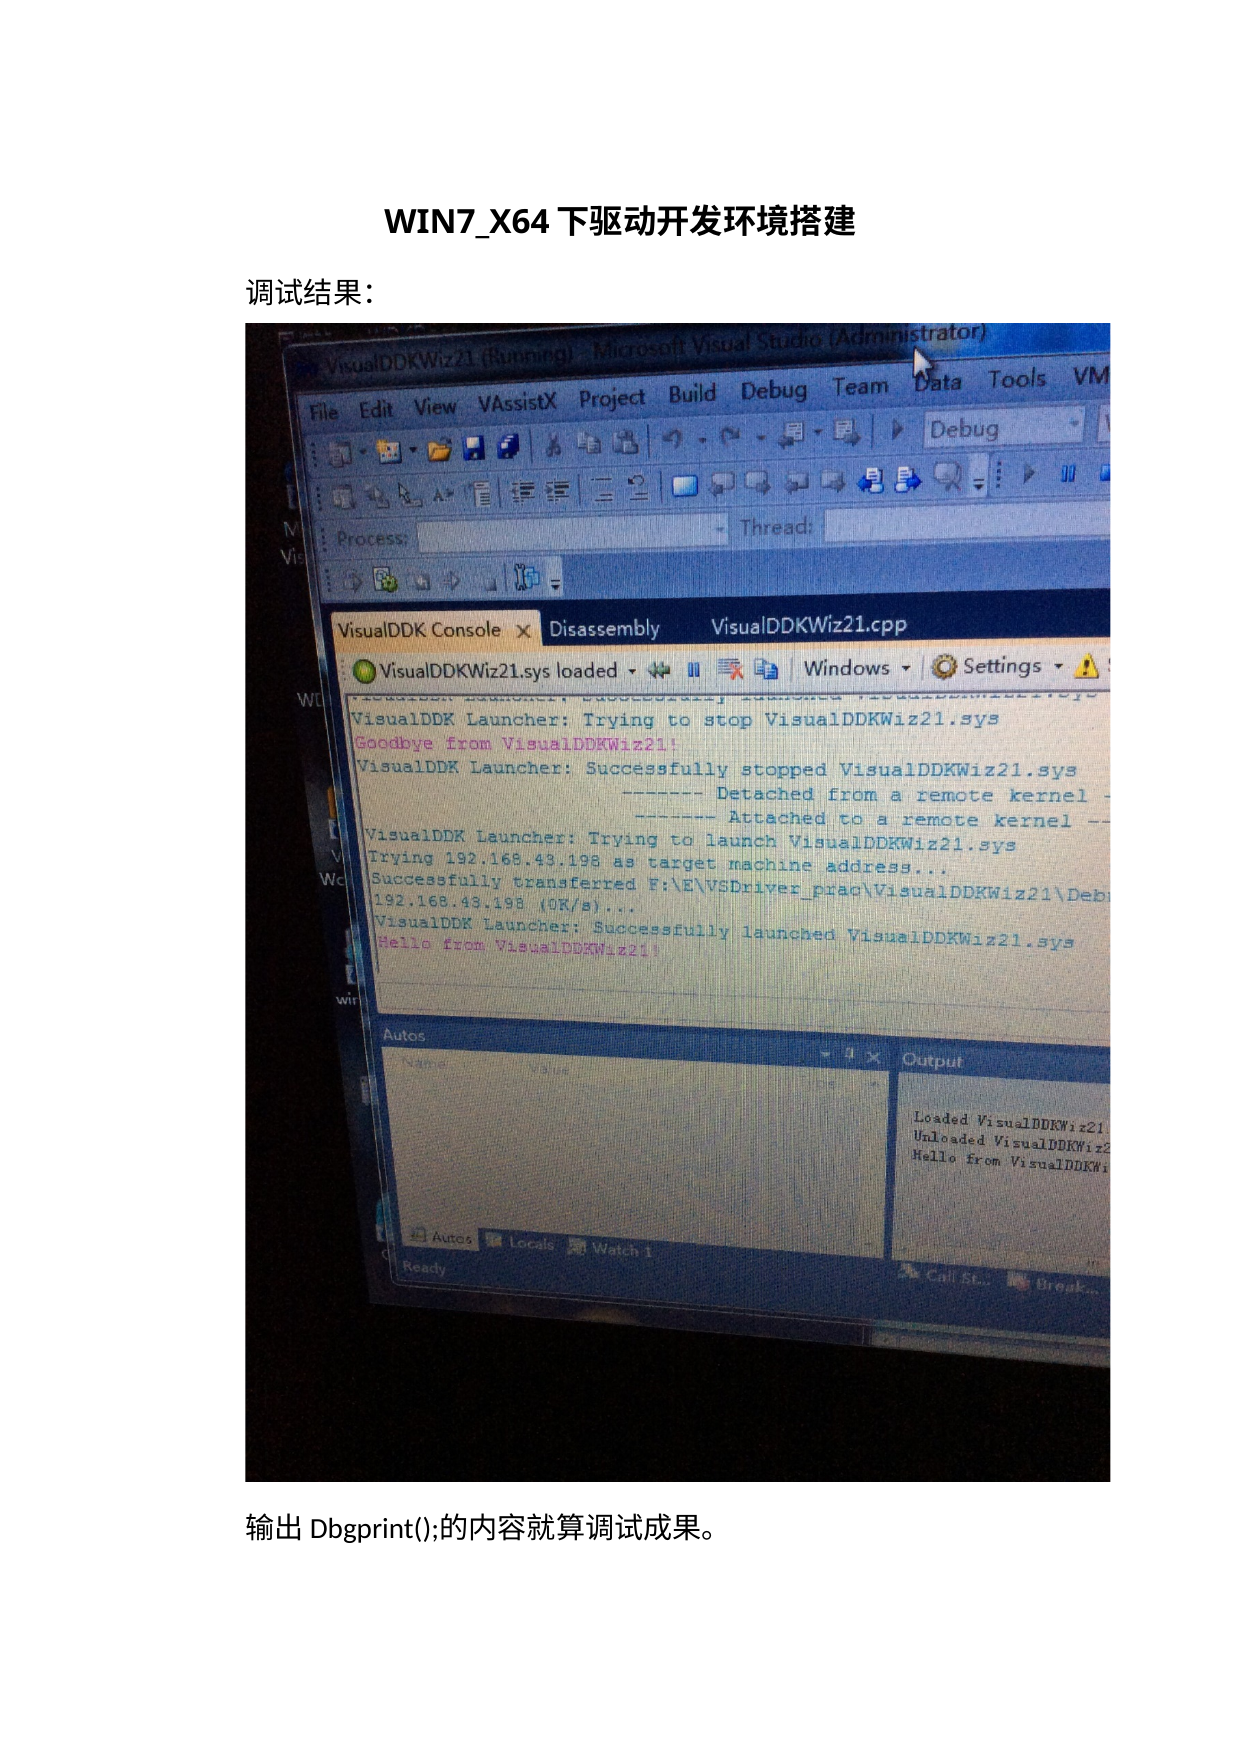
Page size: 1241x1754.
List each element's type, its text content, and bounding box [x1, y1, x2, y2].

text 输出Dbgprint();的内容就算调试成果。 [187, 1493, 1053, 1558]
picture [245, 323, 1111, 1482]
text 调试结果： [187, 258, 1053, 323]
title WIN7_X64下驱动开发环境搭建 [187, 187, 1053, 252]
